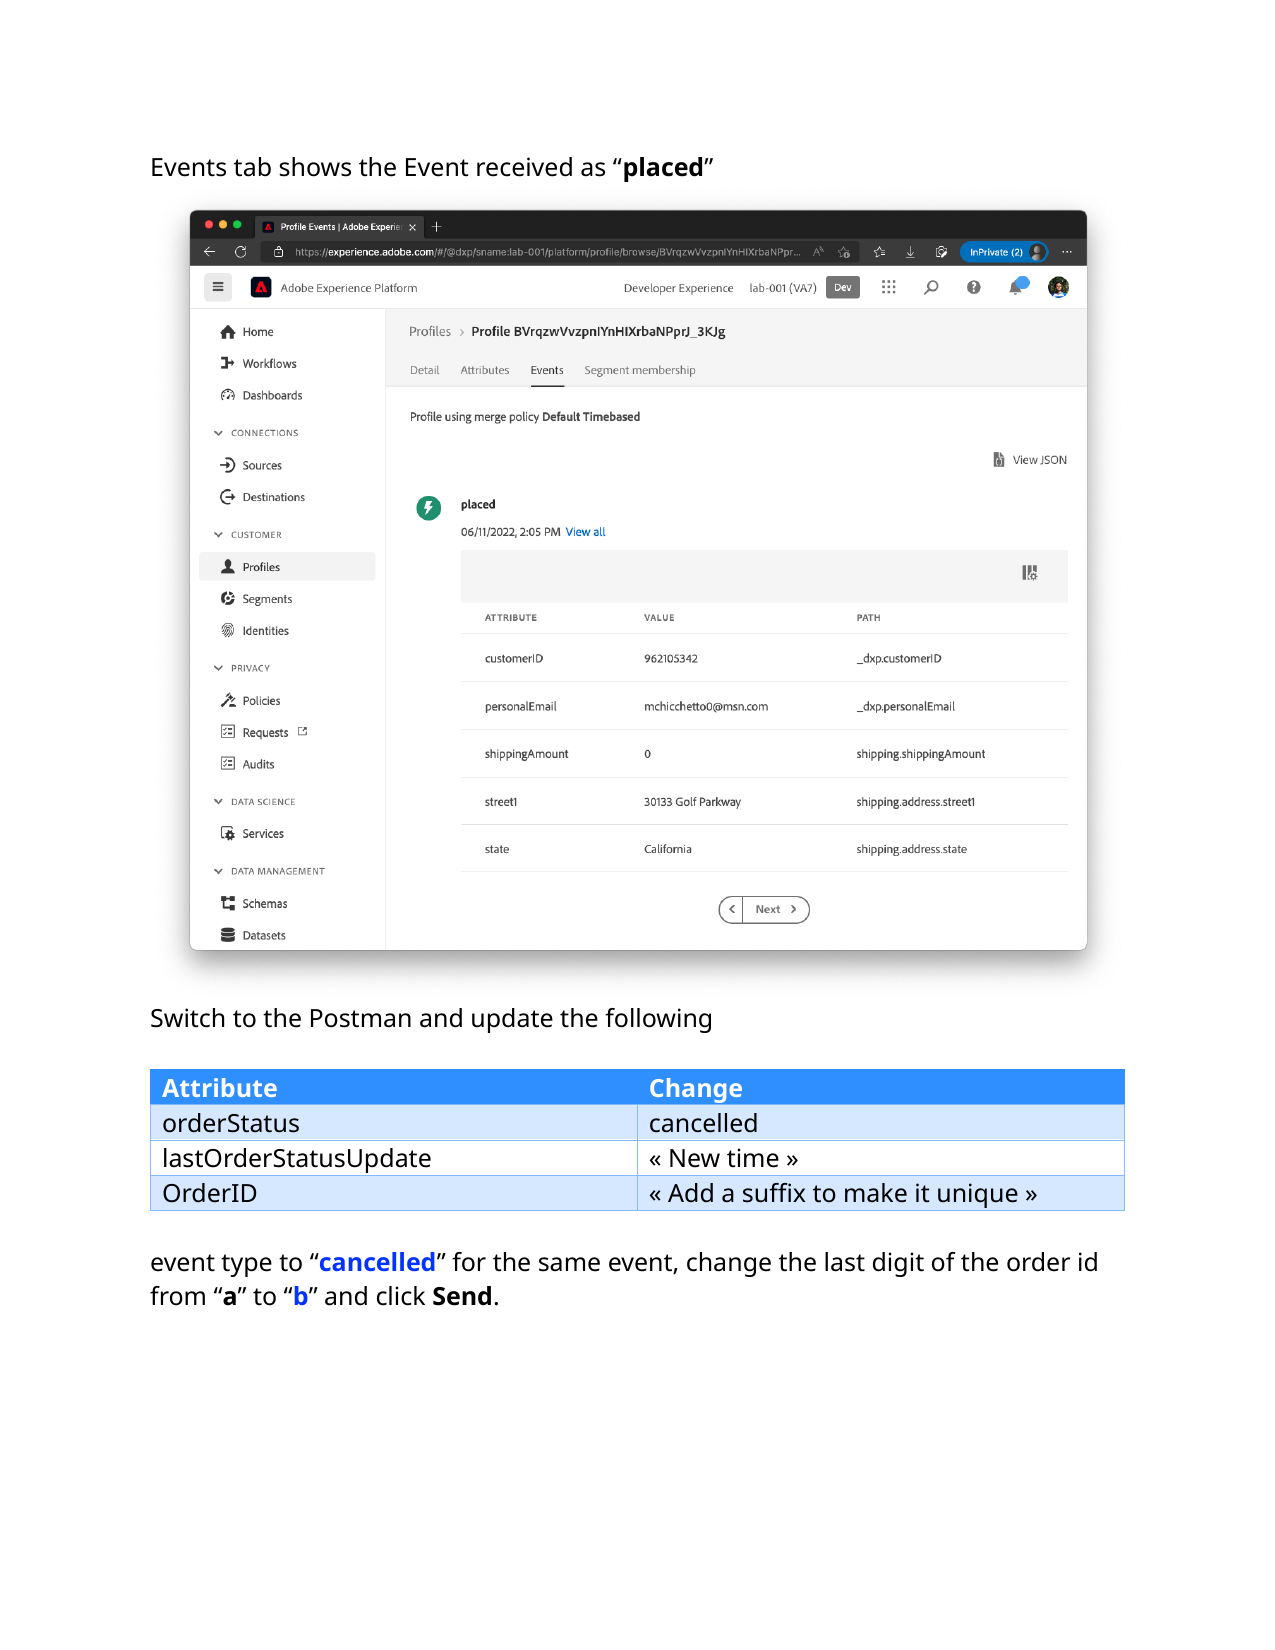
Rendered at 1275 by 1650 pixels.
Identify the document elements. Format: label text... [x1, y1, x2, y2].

table_header Attribute [151, 1070, 637, 1104]
table_cell orderStatus [151, 1105, 637, 1139]
text Switch to the Postman and update the following [150, 1002, 1125, 1035]
text Events tab shows the Event received as “placed” [150, 150, 1125, 184]
table_cell lastOrderStatusUpdate [151, 1141, 637, 1174]
table_cell cancelled [638, 1105, 1124, 1139]
table_header Change [638, 1070, 1124, 1104]
table_cell « New time » [638, 1141, 1124, 1174]
text event type to “cancelled” for the same event, change the last digit of the order id from “a” to “b” and click Send. [150, 1245, 1125, 1313]
table_cell OrderID [151, 1176, 637, 1210]
table_cell « Add a suffix to make it unique » [638, 1176, 1124, 1210]
picture [150, 184, 1125, 1002]
